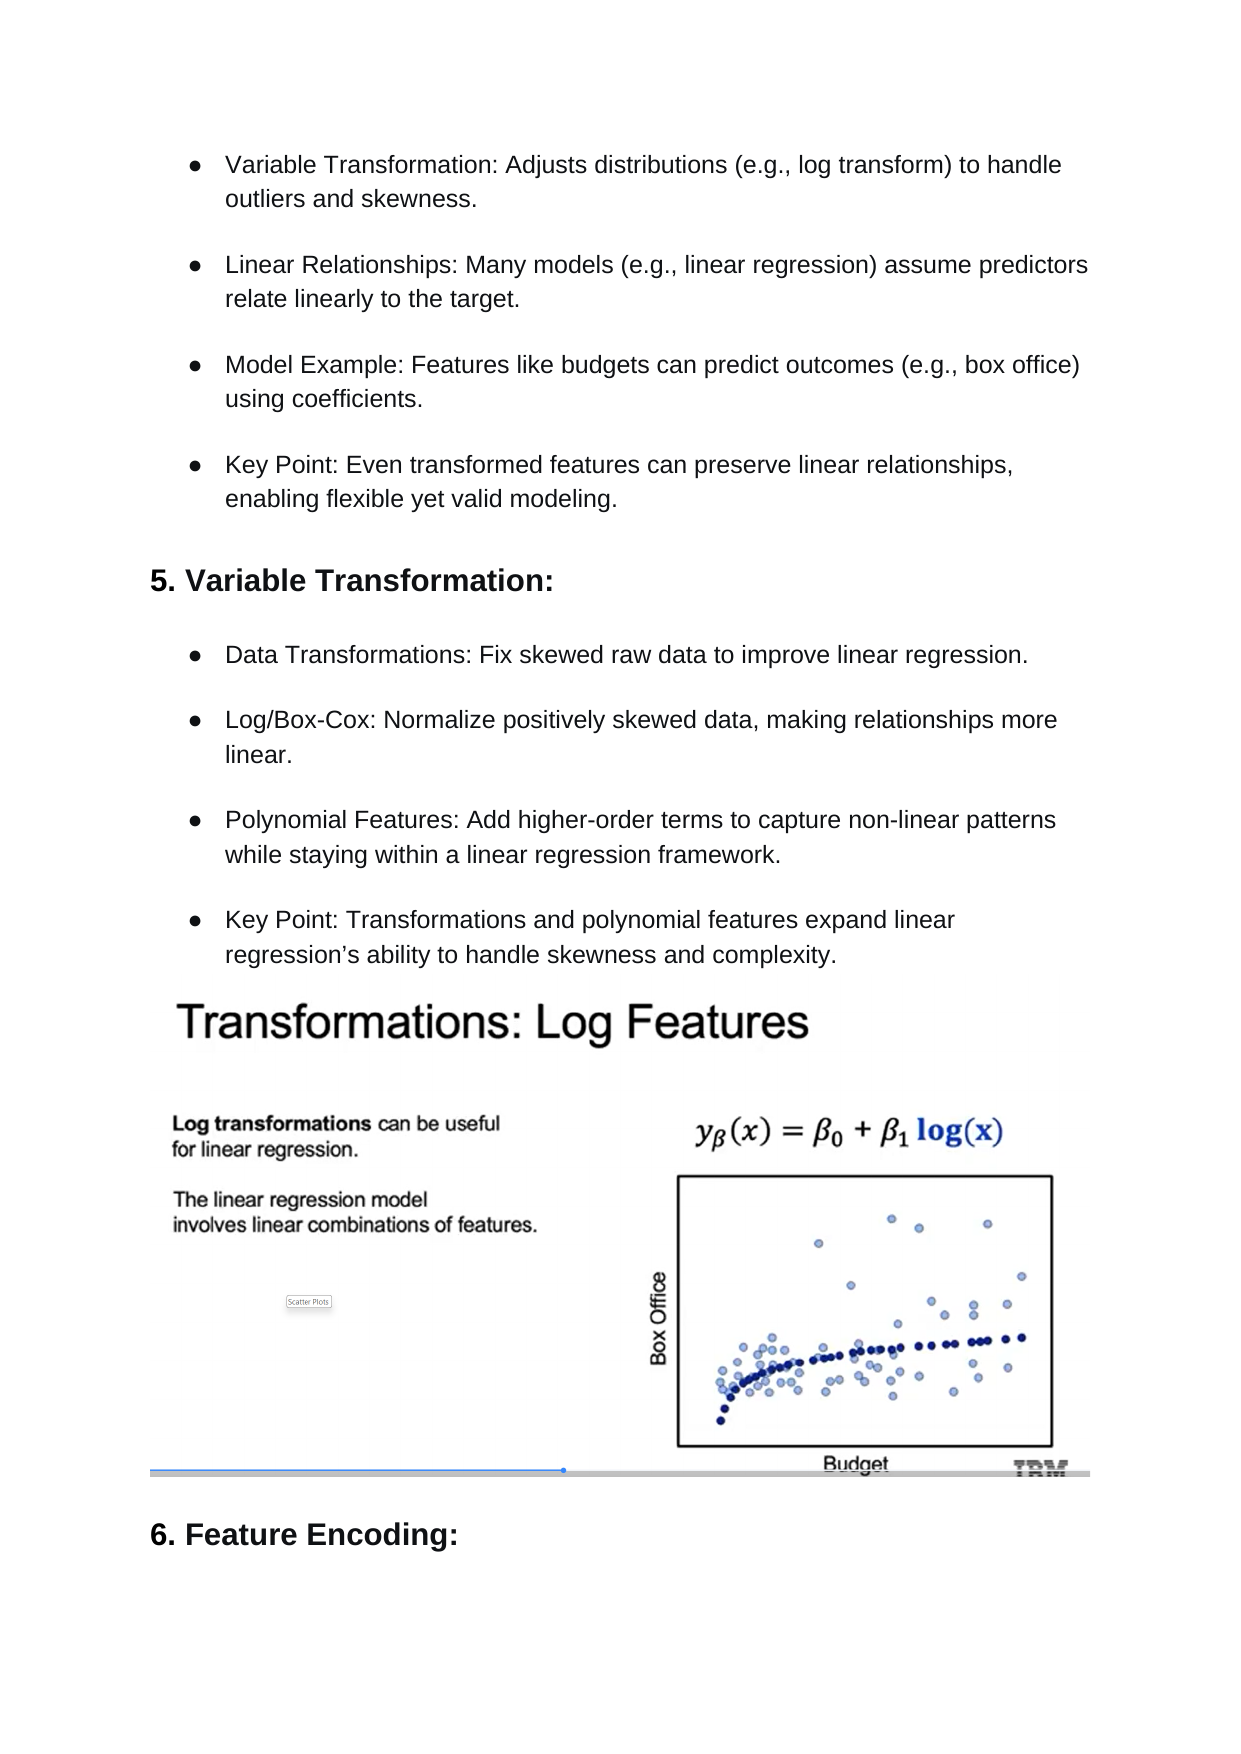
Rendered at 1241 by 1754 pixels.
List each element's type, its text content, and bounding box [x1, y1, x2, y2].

list Model Example: Features like budgets can predict outcomes (e.g., box office) using coefficients. [187, 350, 1090, 445]
list Log/Box-Cox: Normalize positively skewed data, making relationships more linear. [187, 705, 1090, 800]
picture [150, 974, 1091, 1477]
text 5. Variable Transformation: [150, 562, 1090, 598]
list Key Point: Even transformed features can preserve linear relationships, enabling flexible yet valid modeling. [187, 450, 1090, 513]
list Polynomial Features: Add higher-order terms to capture non-linear patterns while staying within a linear regression framework. [187, 805, 1090, 900]
list Data Transformations: Fix skewed raw data to improve linear regression. [187, 640, 1090, 700]
list Variable Transformation: Adjusts distributions (e.g., log transform) to handle outliers and skewness. [187, 150, 1090, 245]
text 6. Feature Encoding: [150, 1516, 1090, 1552]
list Linear Relationships: Many models (e.g., linear regression) assume predictors relate linearly to the target. [187, 250, 1090, 345]
list Key Point: Transformations and polynomial features expand linear regression’s ability to handle skewness and complexity. [187, 905, 1090, 968]
